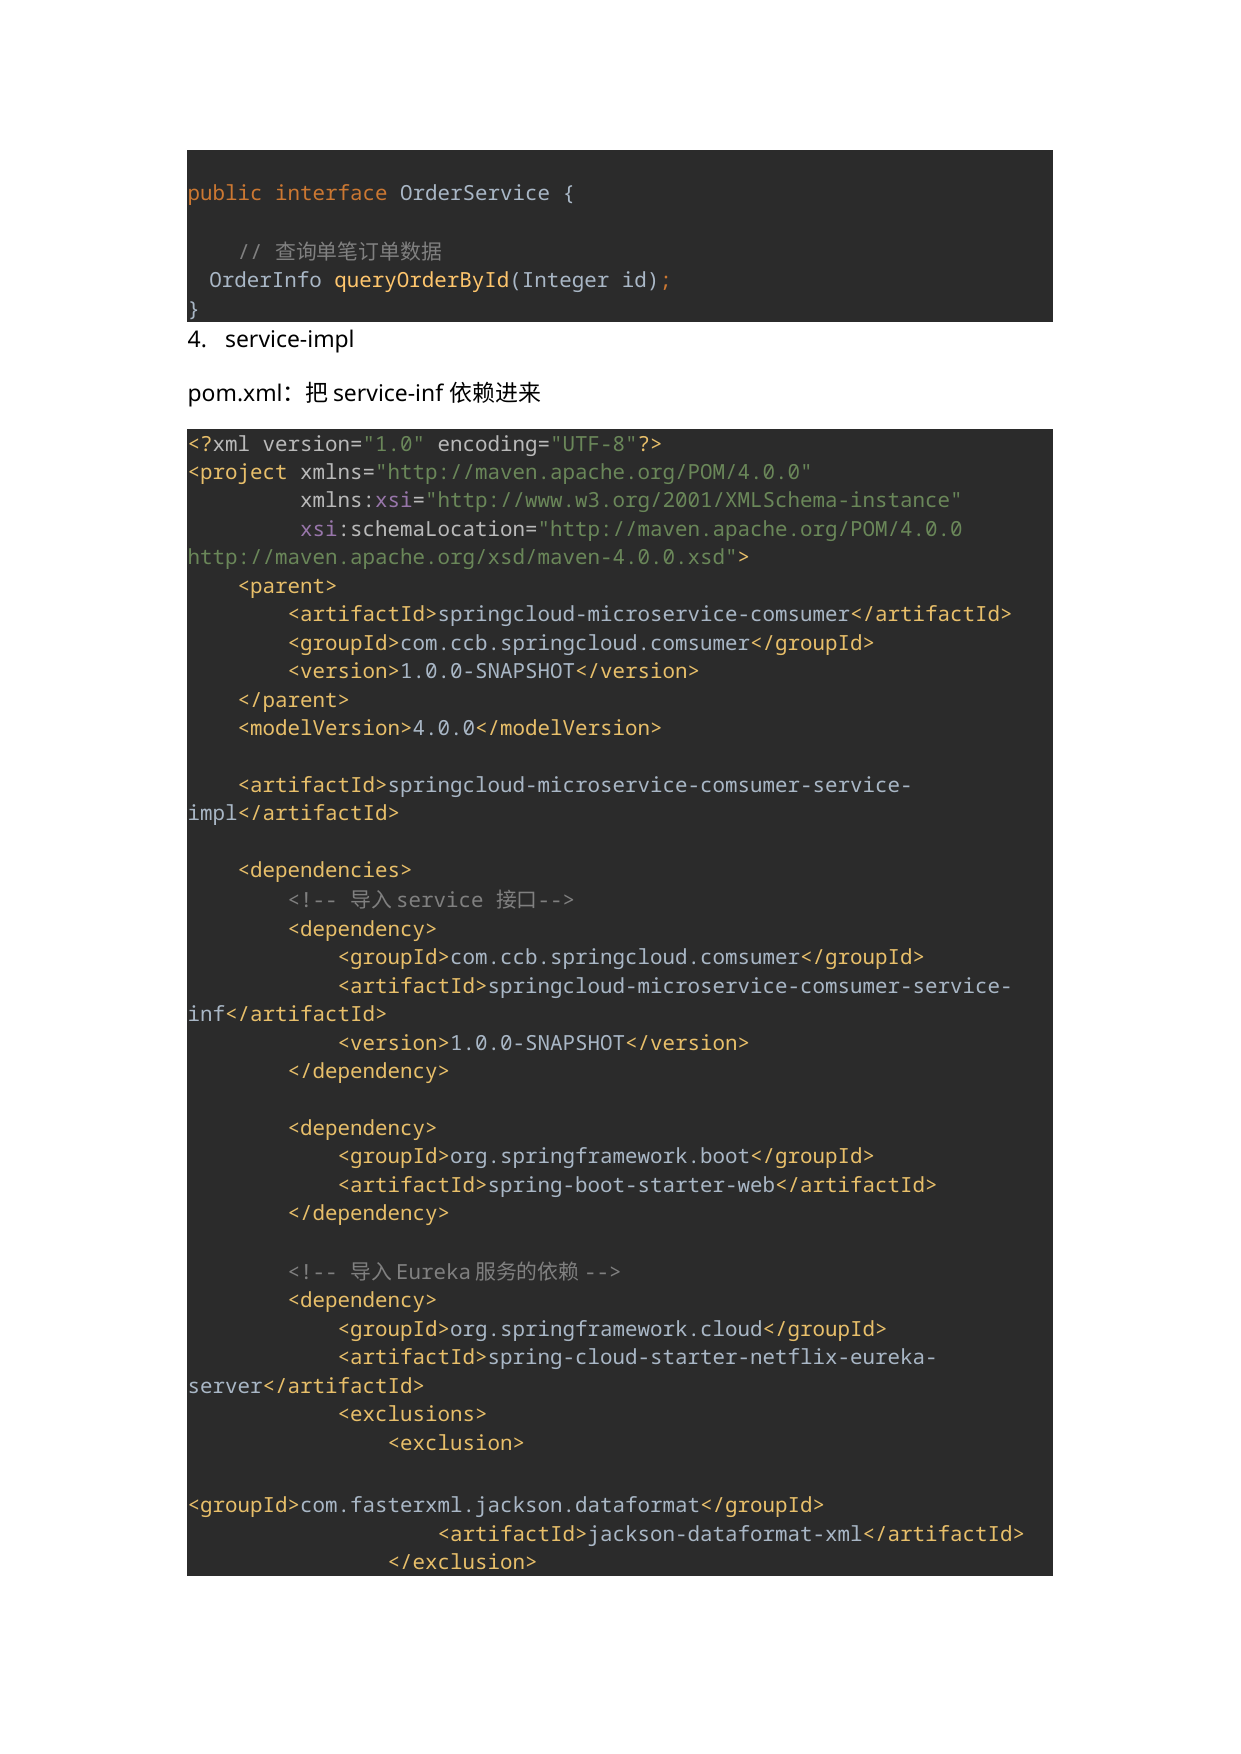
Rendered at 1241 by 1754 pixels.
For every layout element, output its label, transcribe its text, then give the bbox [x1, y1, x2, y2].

list service-impl [187, 322, 1053, 354]
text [187, 429, 1053, 1576]
text pom.xml：把service-inf 依赖进来 [187, 374, 1053, 408]
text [187, 150, 1053, 322]
